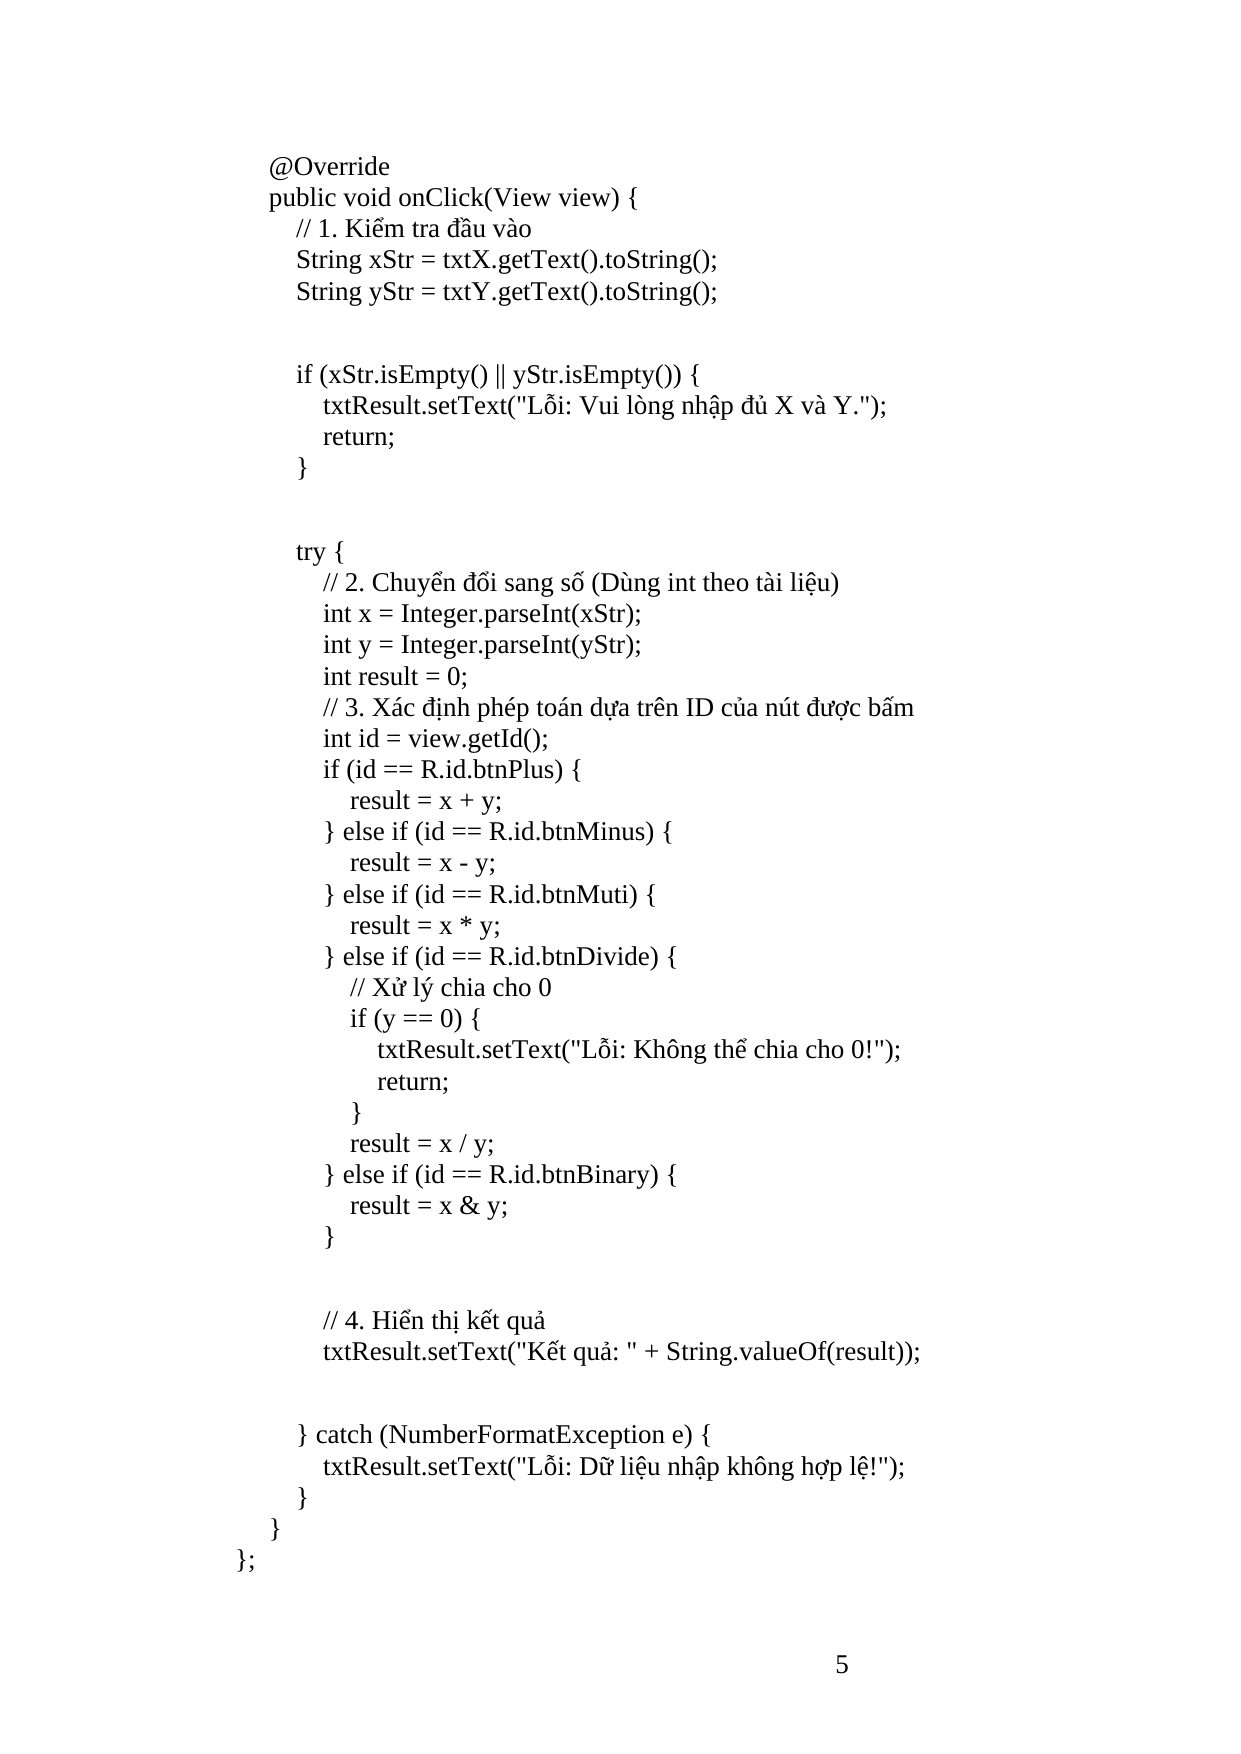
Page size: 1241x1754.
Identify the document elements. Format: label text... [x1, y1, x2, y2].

text // Xử lý chia cho 0 [187, 971, 1135, 1002]
text } [187, 1096, 1135, 1127]
text if (id == R.id.btnPlus) { [187, 753, 1135, 784]
text int y = Integer.parseInt(yStr); [187, 628, 1135, 660]
text } [187, 1220, 1135, 1251]
text try { [187, 535, 1135, 566]
text // 4. Hiển thị kết quả [187, 1304, 1135, 1335]
text // 2. Chuyển đổi sang số (Dùng int theo tài liệu) [187, 566, 1135, 597]
text }; [187, 1543, 1135, 1574]
text } catch (NumberFormatException e) { [187, 1418, 1135, 1450]
text } else if (id == R.id.btnMuti) { [187, 878, 1135, 909]
text result = x * y; [187, 909, 1135, 940]
text } else if (id == R.id.btnMinus) { [187, 815, 1135, 847]
text } [187, 1481, 1135, 1512]
text result = x + y; [187, 784, 1135, 815]
text } [187, 452, 1135, 483]
text return; [187, 1064, 1135, 1096]
text public void onClick(View view) { [187, 181, 1135, 212]
text return; [187, 420, 1135, 452]
text result = x - y; [187, 847, 1135, 878]
text txtResult.setText("Lỗi: Vui lòng nhập đủ X và Y."); [187, 389, 1135, 420]
text } else if (id == R.id.btnBinary) { [187, 1158, 1135, 1189]
text // 3. Xác định phép toán dựa trên ID của nút được bấm [187, 691, 1135, 722]
text String yStr = txtY.getText().toString(); [187, 274, 1135, 306]
text int id = view.getId(); [187, 722, 1135, 753]
text if (y == 0) { [187, 1002, 1135, 1033]
text } [187, 1512, 1135, 1543]
text txtResult.setText("Kết quả: " + String.valueOf(result)); [187, 1335, 1135, 1366]
text txtResult.setText("Lỗi: Không thể chia cho 0!"); [187, 1033, 1135, 1064]
text // 1. Kiểm tra đầu vào [187, 212, 1135, 243]
text result = x & y; [187, 1189, 1135, 1220]
text } else if (id == R.id.btnDivide) { [187, 940, 1135, 971]
text int x = Integer.parseInt(xStr); [187, 597, 1135, 628]
text int result = 0; [187, 660, 1135, 691]
text result = x / y; [187, 1127, 1135, 1158]
text txtResult.setText("Lỗi: Dữ liệu nhập không hợp lệ!"); [187, 1450, 1135, 1481]
text String xStr = txtX.getText().toString(); [187, 243, 1135, 274]
text @Override [187, 150, 1135, 181]
text if (xStr.isEmpty() || yStr.isEmpty()) { [187, 358, 1135, 389]
